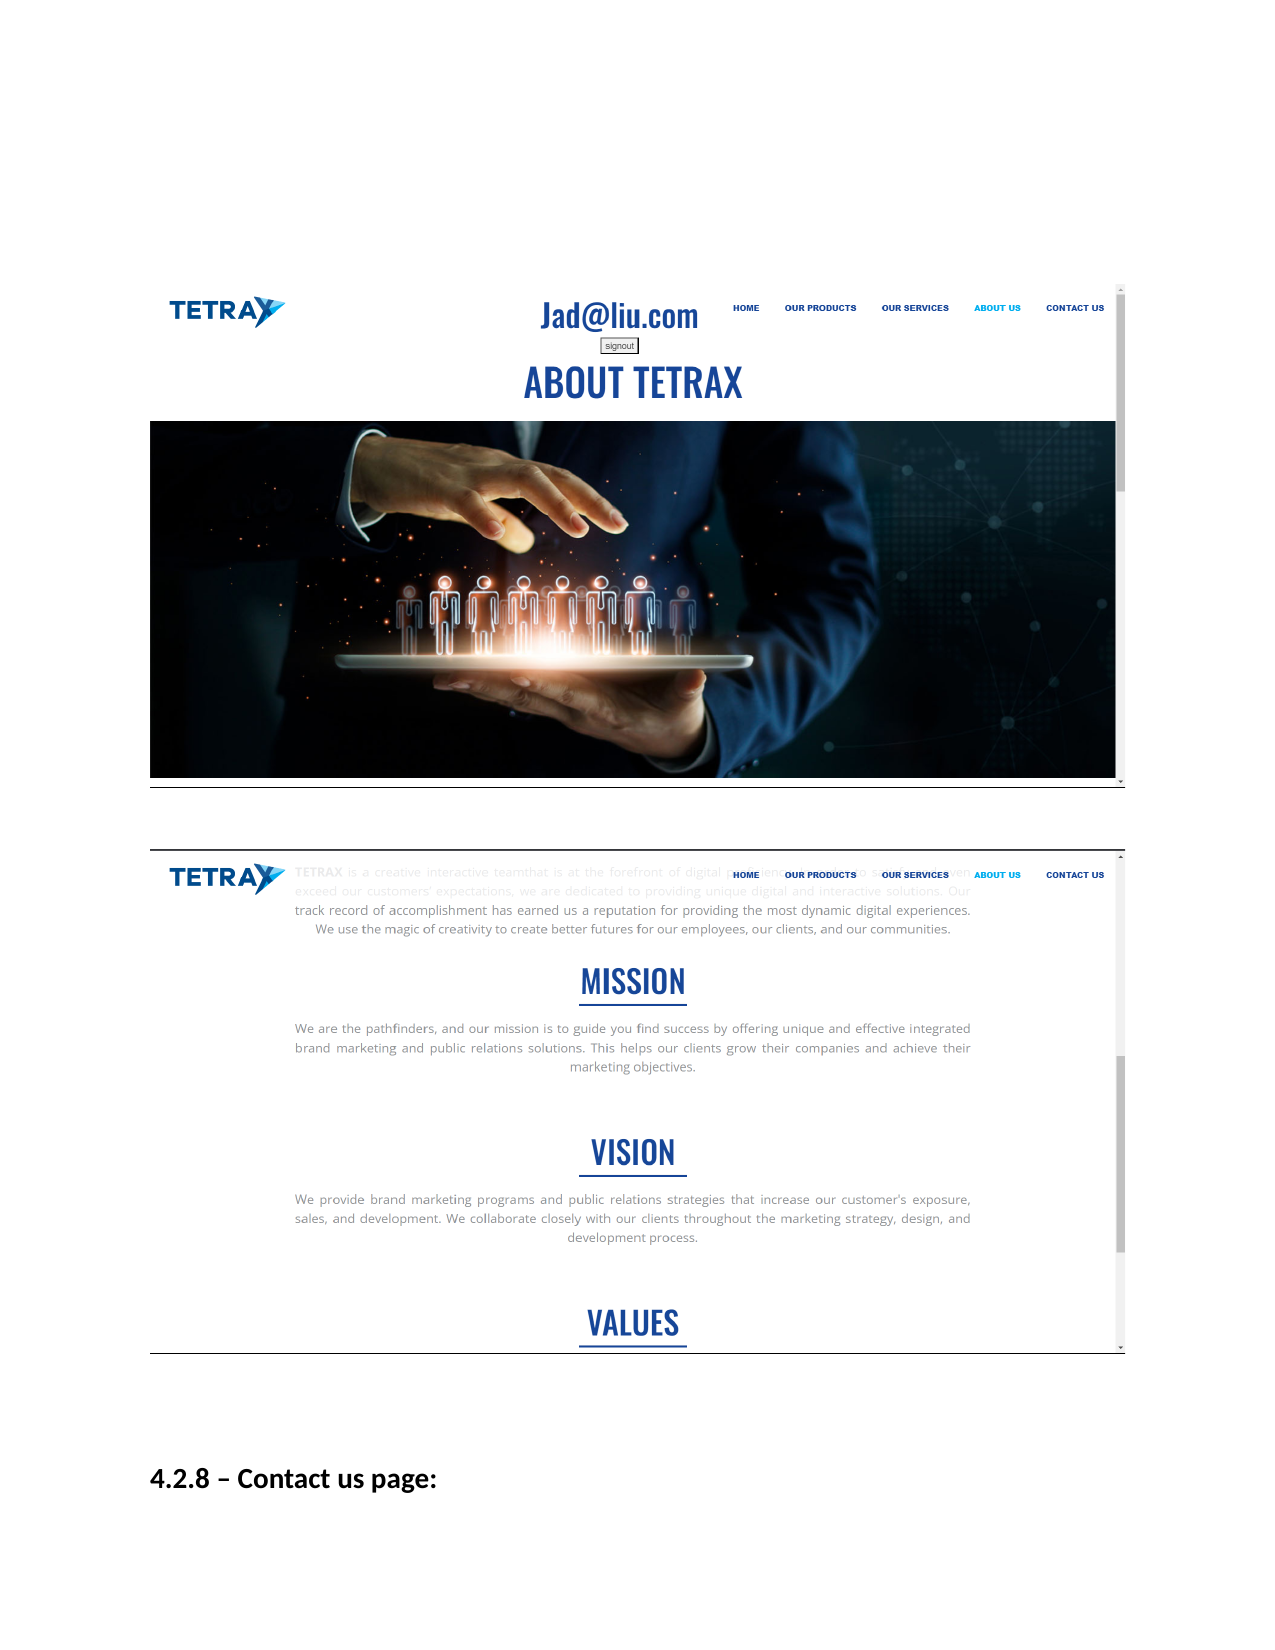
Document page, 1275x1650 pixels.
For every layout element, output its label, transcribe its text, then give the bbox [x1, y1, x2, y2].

picture [150, 849, 1125, 1354]
text 4.2.8 – Contact us page: [150, 1460, 1125, 1496]
picture [150, 284, 1125, 788]
